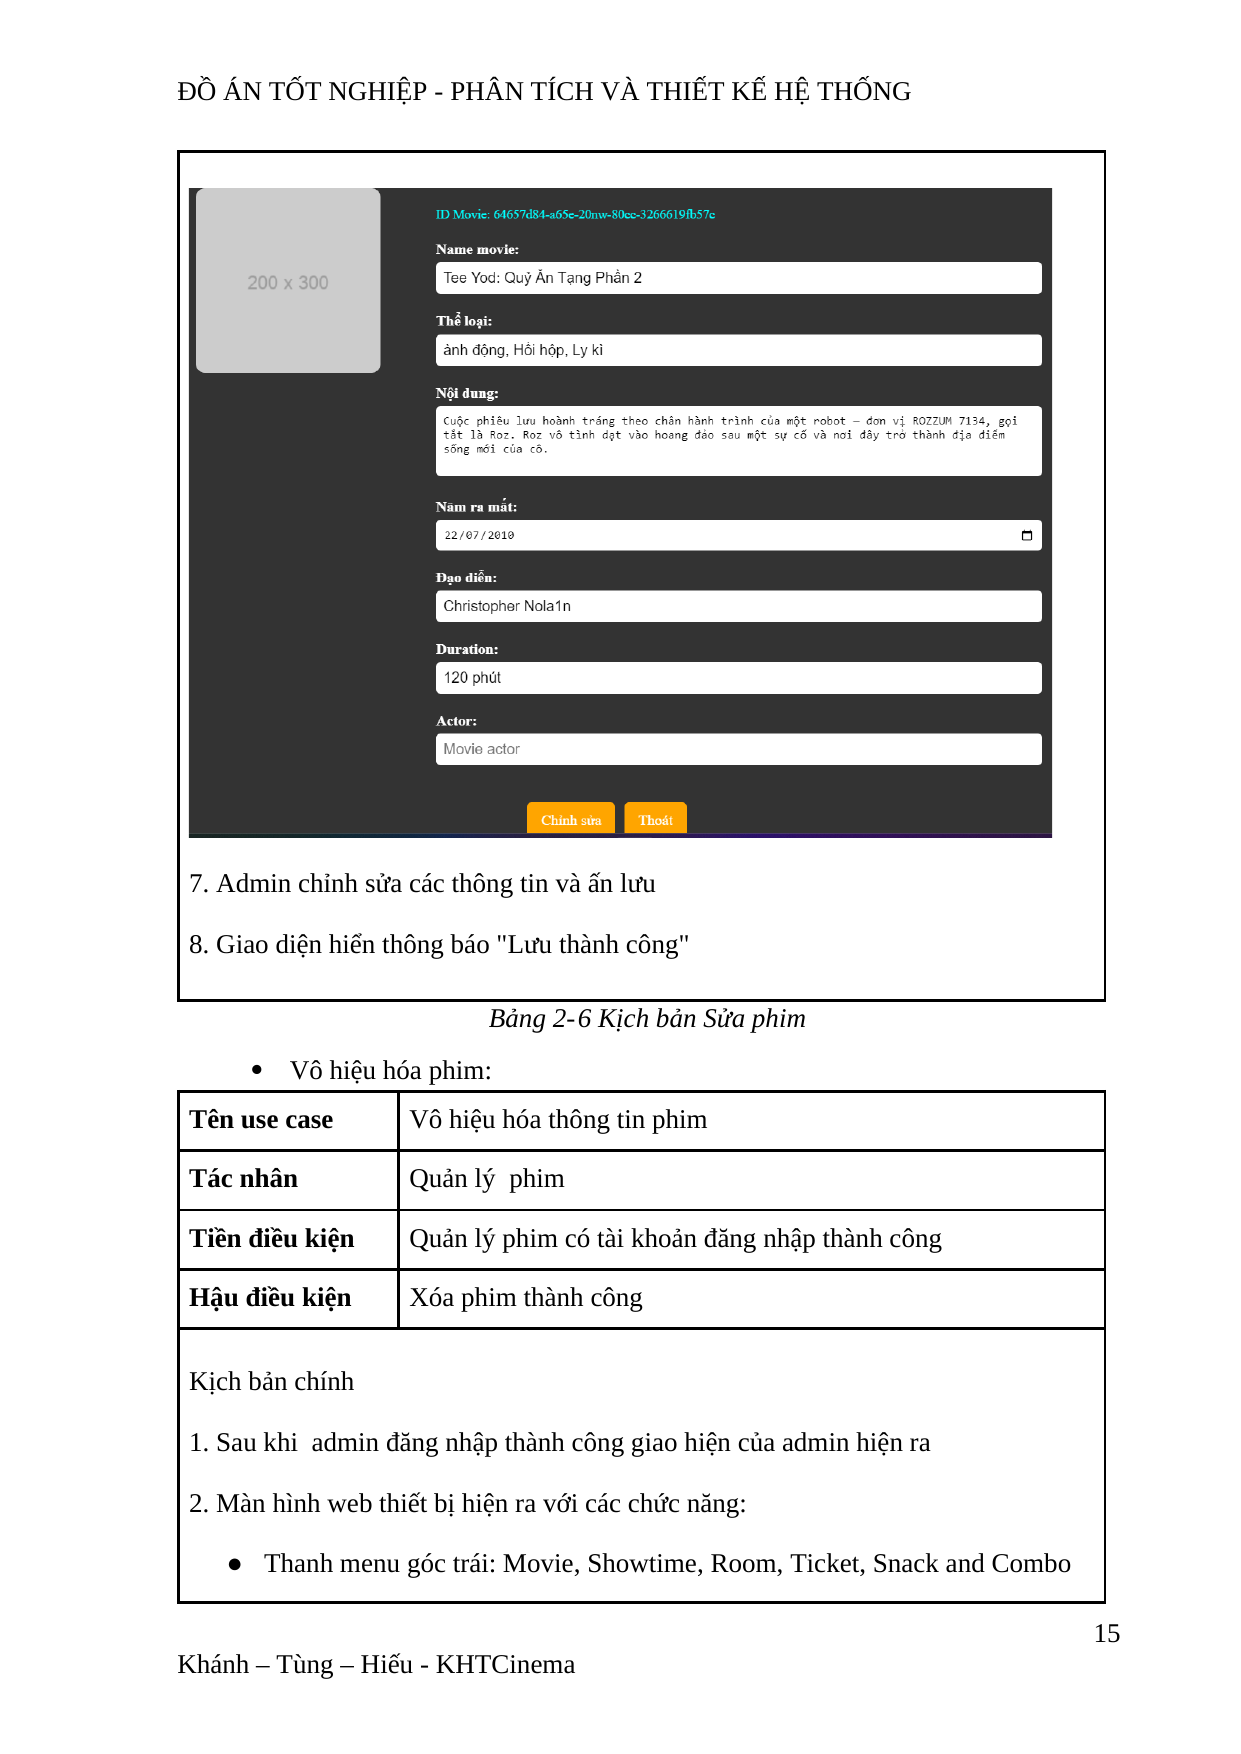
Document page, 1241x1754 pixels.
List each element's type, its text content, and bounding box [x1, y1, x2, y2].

table_cell Quản lý phim có tài khoản đăng nhập thành công [400, 1211, 1104, 1268]
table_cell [180, 1330, 1104, 1601]
table_cell Quản lý phim [400, 1152, 1104, 1208]
picture [188, 188, 1053, 838]
table_cell Xóa phim thành công [400, 1271, 1104, 1327]
table_cell Kịch bản chính 1. Sau khi admin đăng nhập thành công giao hiện của admin hiện ra 2. Màn hình web thiết bị hiện ra với các chức năng: Thanh menu góc trái: Movie, Showtime, Room, Ticket, Snack and Combo Dashboard của admin hiện sẵn 3.Admin chọn menu Movie trong mục menu Hệ thống 4. Giao diện quản lý danh mục hiện lên với danh sách các bộ phim gồm: 5. Admin tìm danh mục phim muốn sửa và click vào icon chỉnh sửa 6. Giao diện chỉnh sửa hiện lên với form nhập : 7. Admin chỉnh sửa các thông tin và ấn lưu 8. Giao diện hiển thông báo "Lưu thành công" [180, 153, 1104, 999]
table_header Tên use case [180, 1093, 397, 1149]
table_header Vô hiệu hóa thông tin phim [400, 1093, 1104, 1149]
table_cell Tiền điều kiện [180, 1211, 397, 1268]
list Vô hiệu hóa phim: [252, 1054, 1120, 1085]
table_cell Hậu điều kiện [180, 1271, 397, 1327]
table_cell Tác nhân [180, 1152, 397, 1208]
